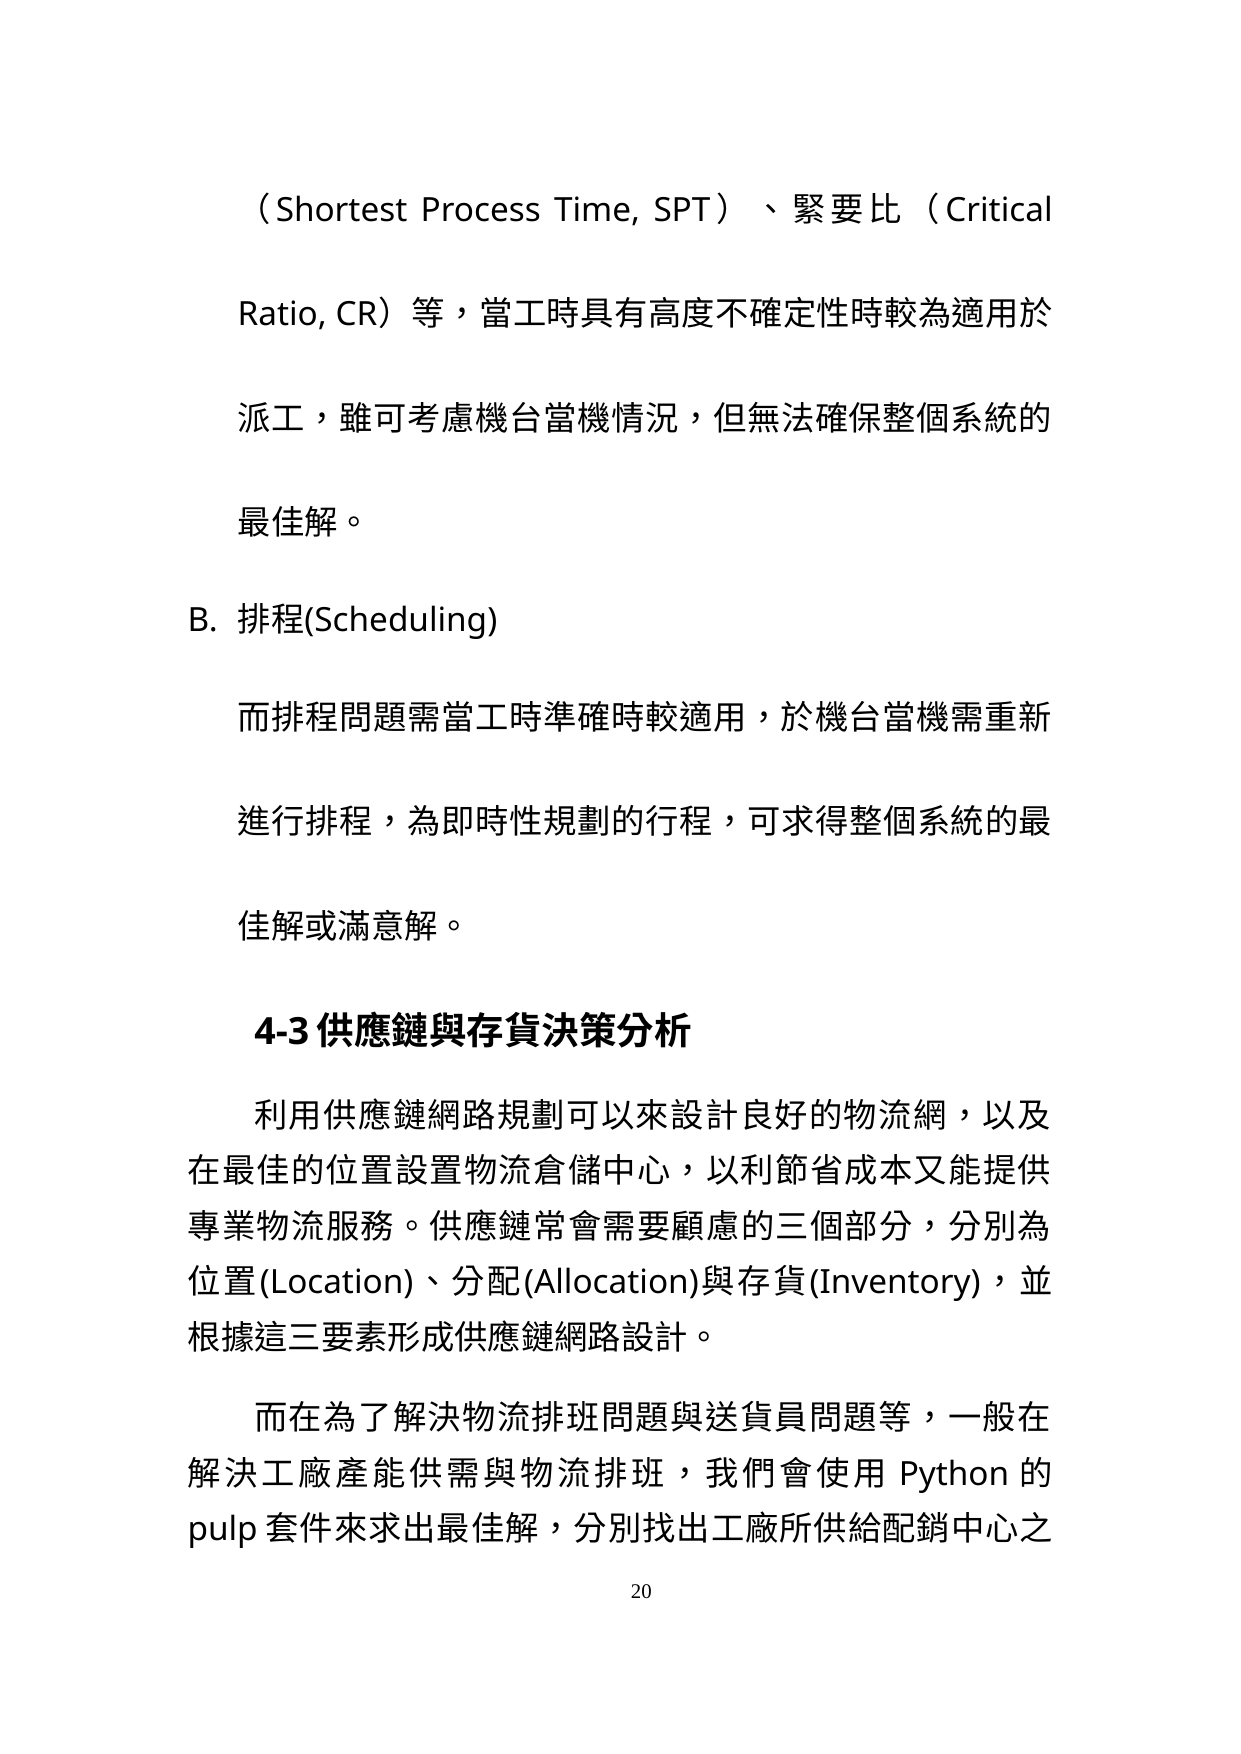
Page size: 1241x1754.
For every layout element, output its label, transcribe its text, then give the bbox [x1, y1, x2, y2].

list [237, 162, 1053, 565]
list 排程(Scheduling) [187, 572, 1053, 663]
text 利用供應鏈網路規劃可以來設計良好的物流網，以及在最佳的位置設置物流倉儲中心，以利節省成本又能提供專業物流服務。供應鏈常會需要顧慮的三個部分，分別為位置(Location)、分配(Allocation)與存貨(Inventory)，並根據這三要素形成供應鏈網路設計。 [187, 1089, 1053, 1359]
list 而排程問題需當工時準確時較適用，於機台當機需重新進行排程，為即時性規劃的行程，可求得整個系統的最佳解或滿意解。 [237, 670, 1053, 969]
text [187, 1391, 1053, 1551]
text 4-3供應鏈與存貨決策分析 [254, 1001, 1053, 1056]
